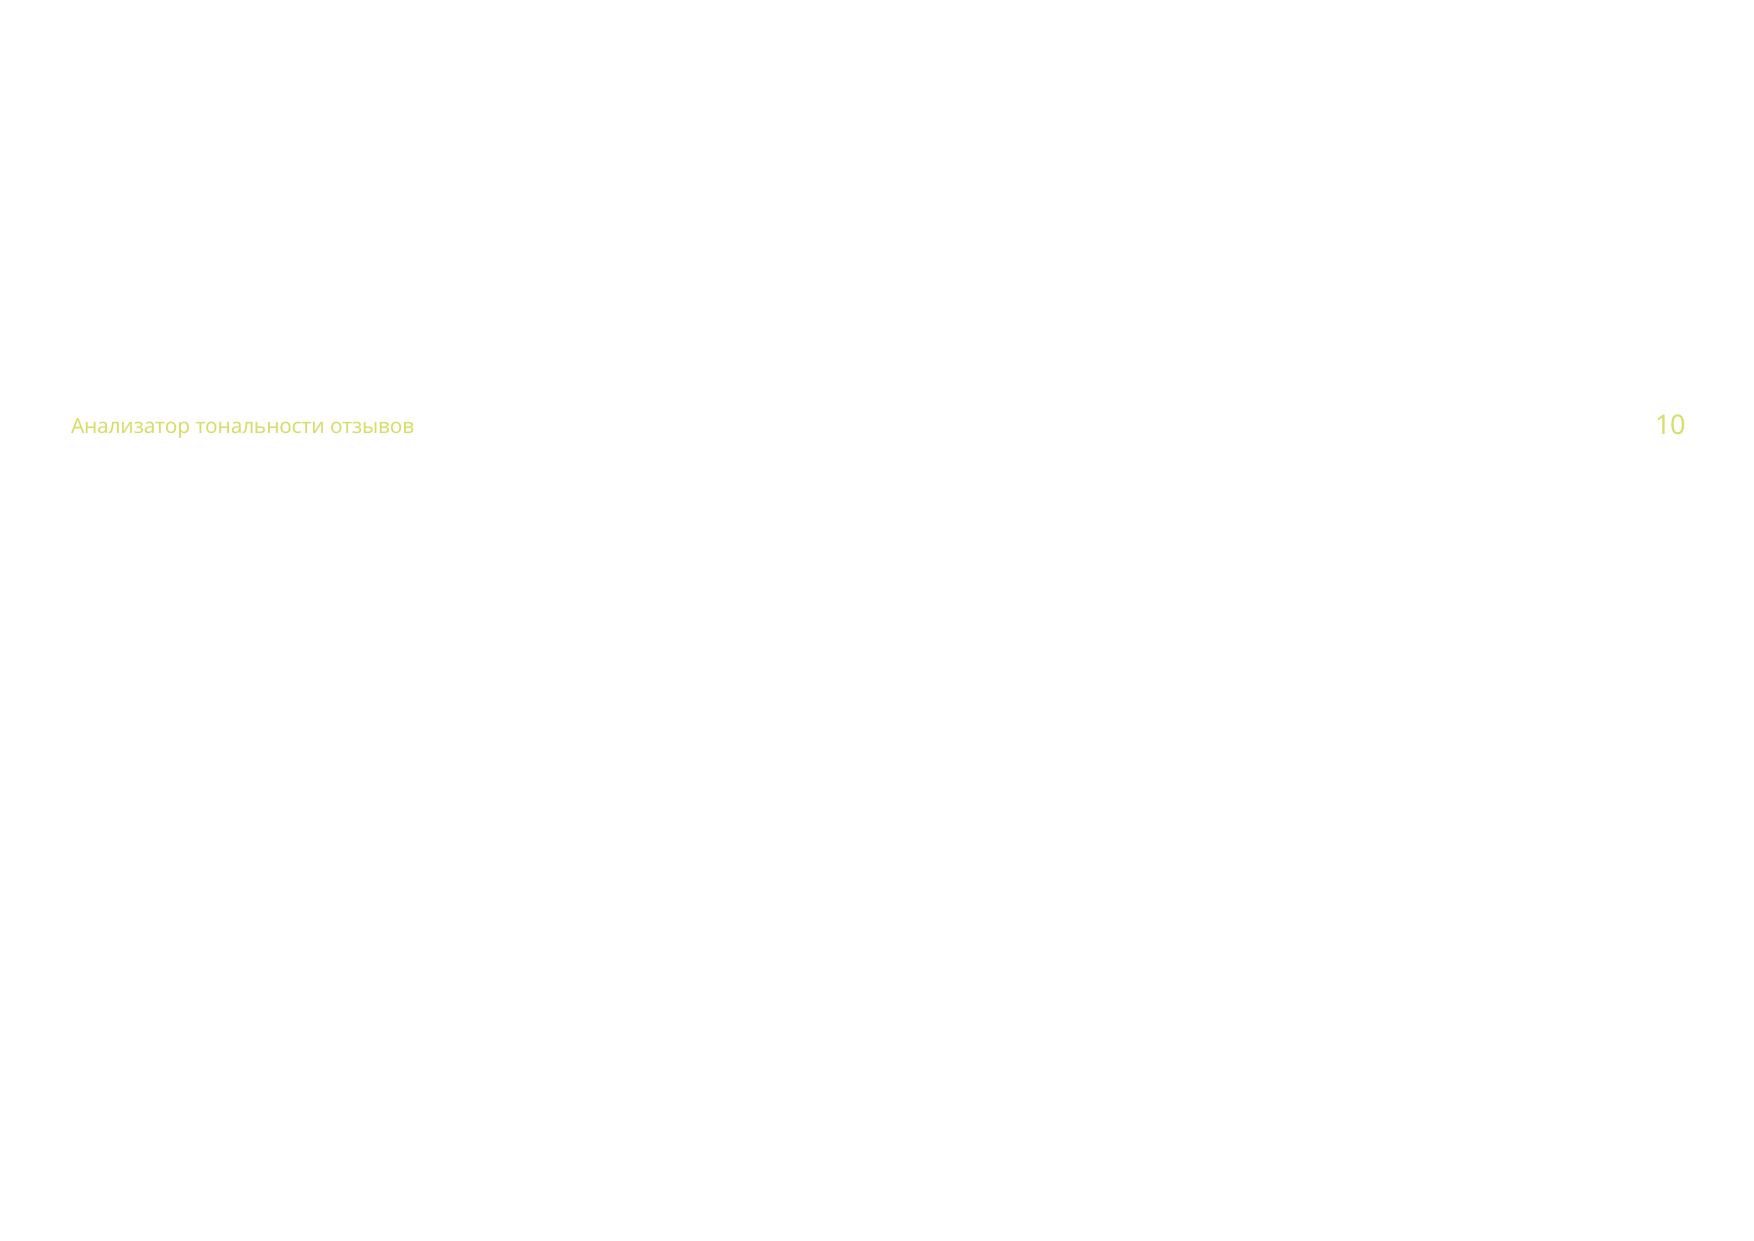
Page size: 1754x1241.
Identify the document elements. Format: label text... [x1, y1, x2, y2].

text Анализатор тональности отзывов 10 [71, 405, 1695, 442]
